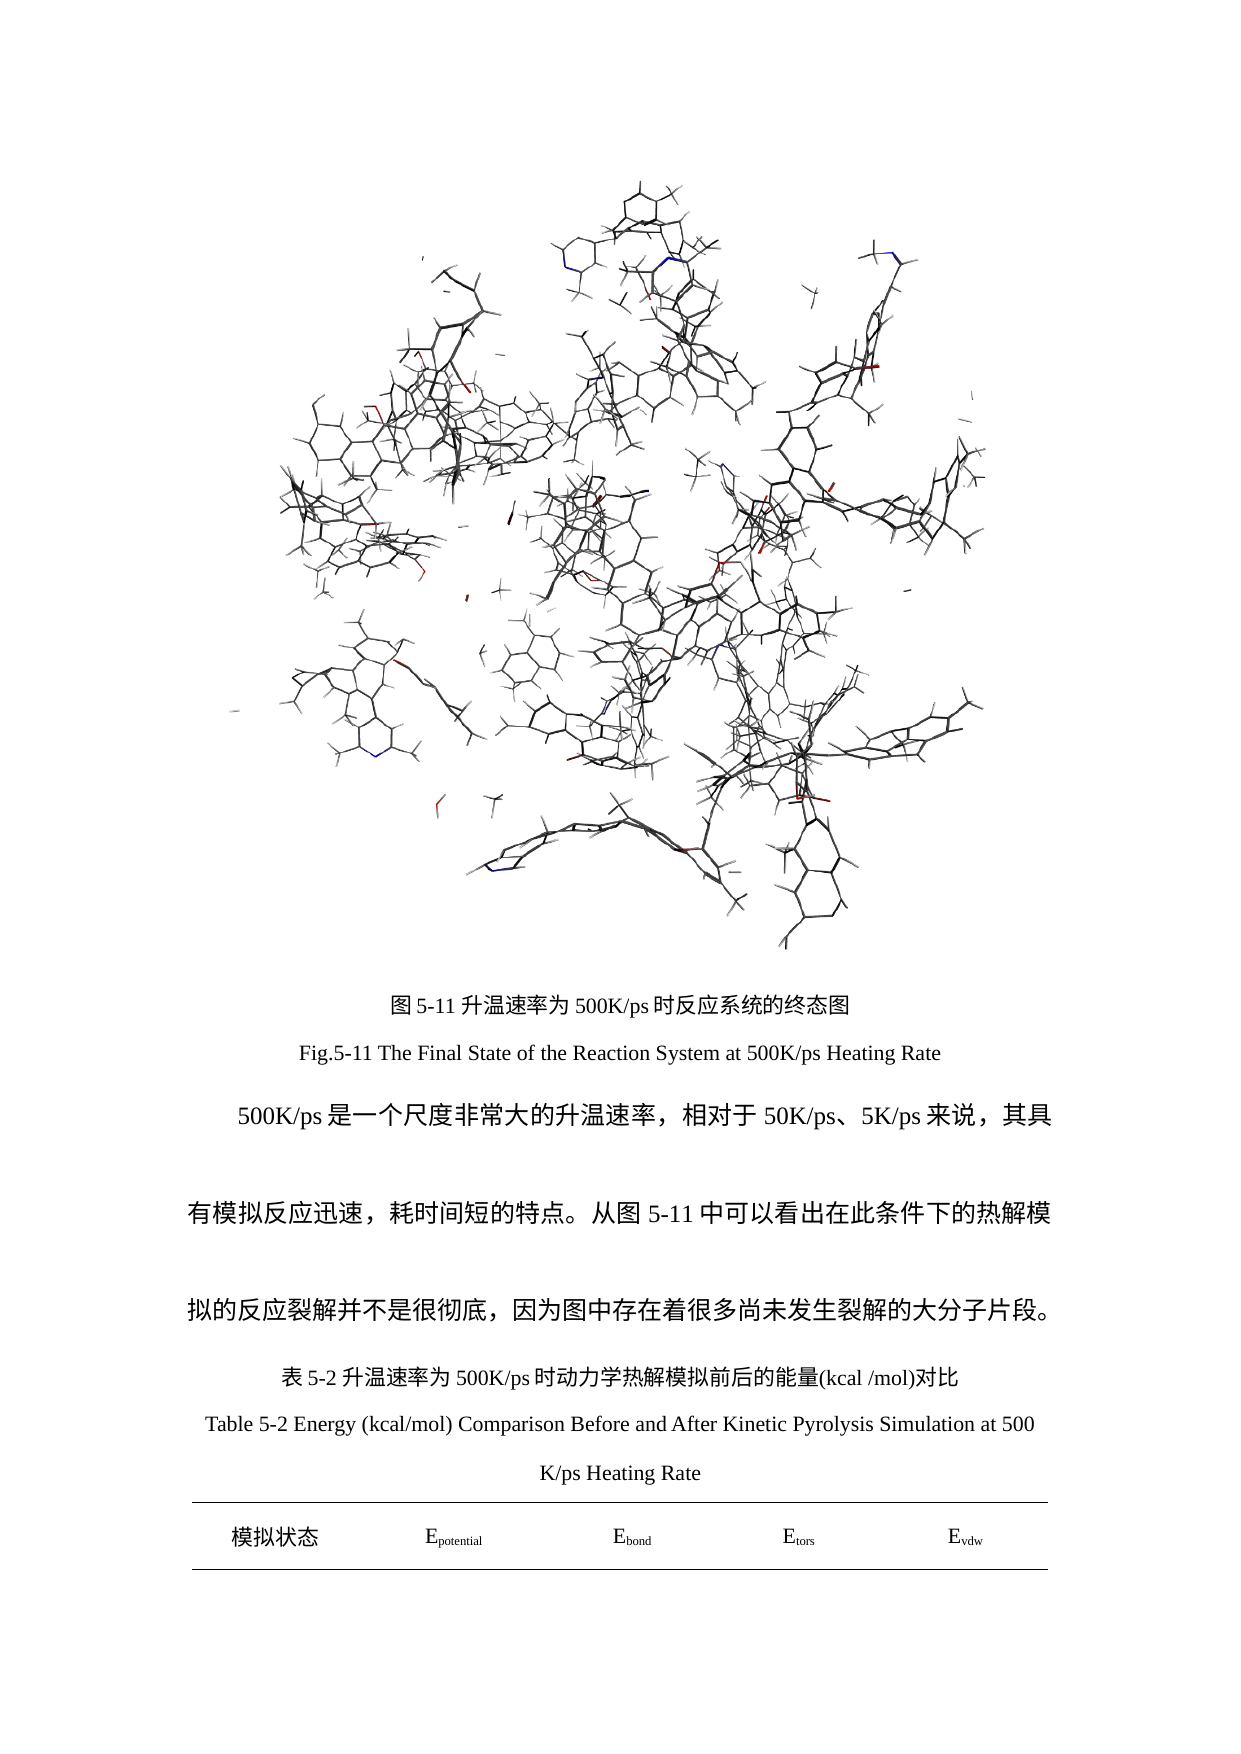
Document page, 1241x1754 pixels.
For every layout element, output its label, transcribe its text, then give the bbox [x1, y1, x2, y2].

picture [187, 162, 1049, 963]
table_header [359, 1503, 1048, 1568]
text 表5-2 升温速率为500K/ps时动力学热解模拟前后的能量(kcal /mol)对比 [187, 1359, 1053, 1392]
text 500K/ps是一个尺度非常大的升温速率，相对于50K/ps、5K/ps来说，其具有模拟反应迅速，耗时间短的特点。从图5-11中可以看出在此条件下的热解模拟的反应裂解并不是很彻底，因为图中存在着很多尚未发生裂解的大分子片段。 [187, 1081, 1053, 1341]
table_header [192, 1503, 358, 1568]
text Fig.5-11 The Final State of the Reaction System at 500K/ps Heating Rate [187, 1036, 1053, 1069]
text 图5-11 升温速率为500K/ps时反应系统的终态图 [187, 988, 1053, 1020]
text Table 5-2 Energy (kcal/mol) Comparison Before and After Kinetic Pyrolysis Simulation at 500 K/ps Heating Rate [187, 1408, 1053, 1489]
